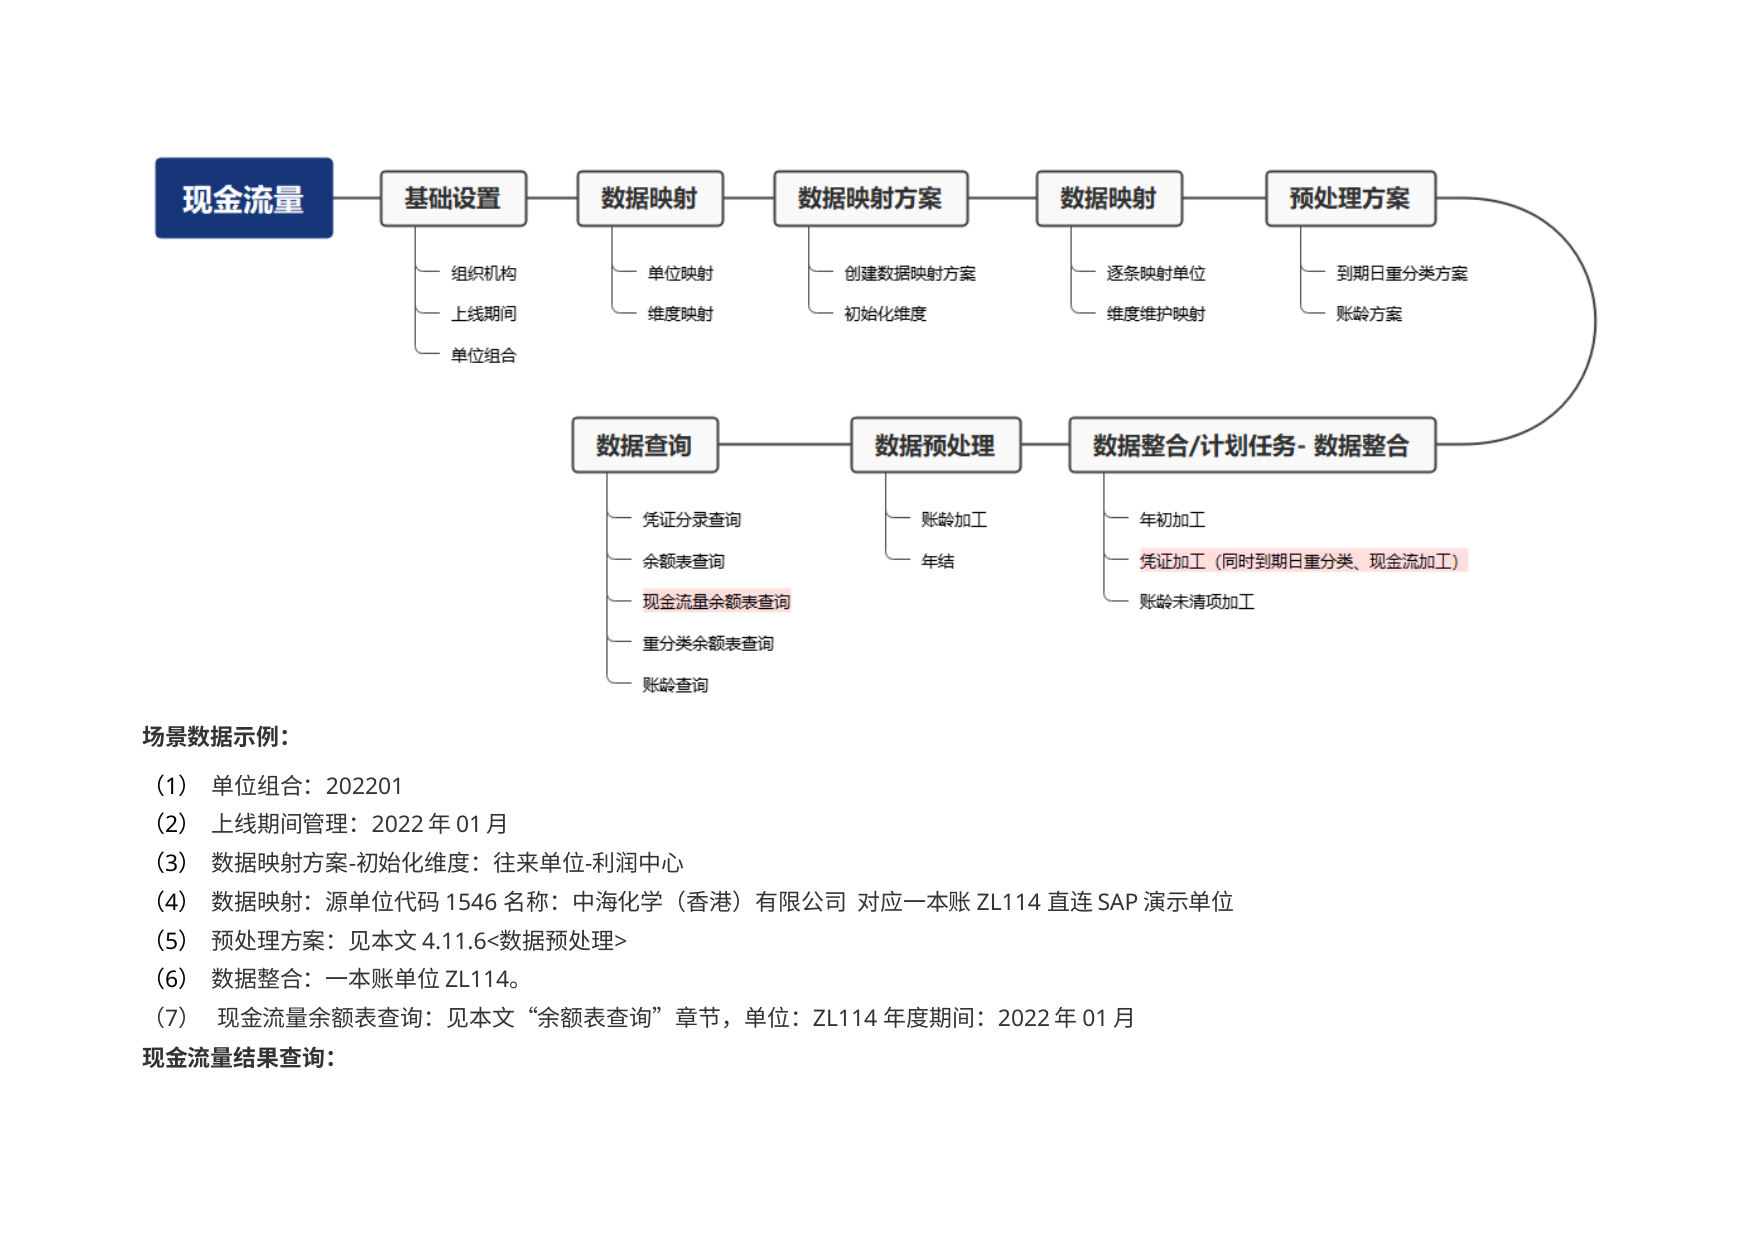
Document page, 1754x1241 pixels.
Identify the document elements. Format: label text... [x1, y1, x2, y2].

list （1） 单位组合：202201 [142, 768, 1612, 801]
list （2） 上线期间管理：2022年01月 [142, 807, 1612, 839]
list （6） 数据整合：一本账单位ZL114。 [142, 962, 1612, 994]
list （5） 预处理方案：见本文4.11.6<数据预处理> [142, 923, 1612, 956]
list （4） 数据映射：源单位代码1546 名称：中海化学（香港）有限公司 对应一本账ZL114 直连SAP演示单位 [142, 884, 1612, 917]
list 场景数据示例： [142, 719, 1612, 752]
picture [141, 147, 1613, 704]
list 现金流量结果查询： [142, 1039, 1612, 1073]
list （7） 现金流量余额表查询：见本文“余额表查询”章节，单位：ZL114 年度期间：2022年01月 [142, 1001, 1612, 1033]
list （3） 数据映射方案-初始化维度：往来单位-利润中心 [142, 846, 1612, 878]
